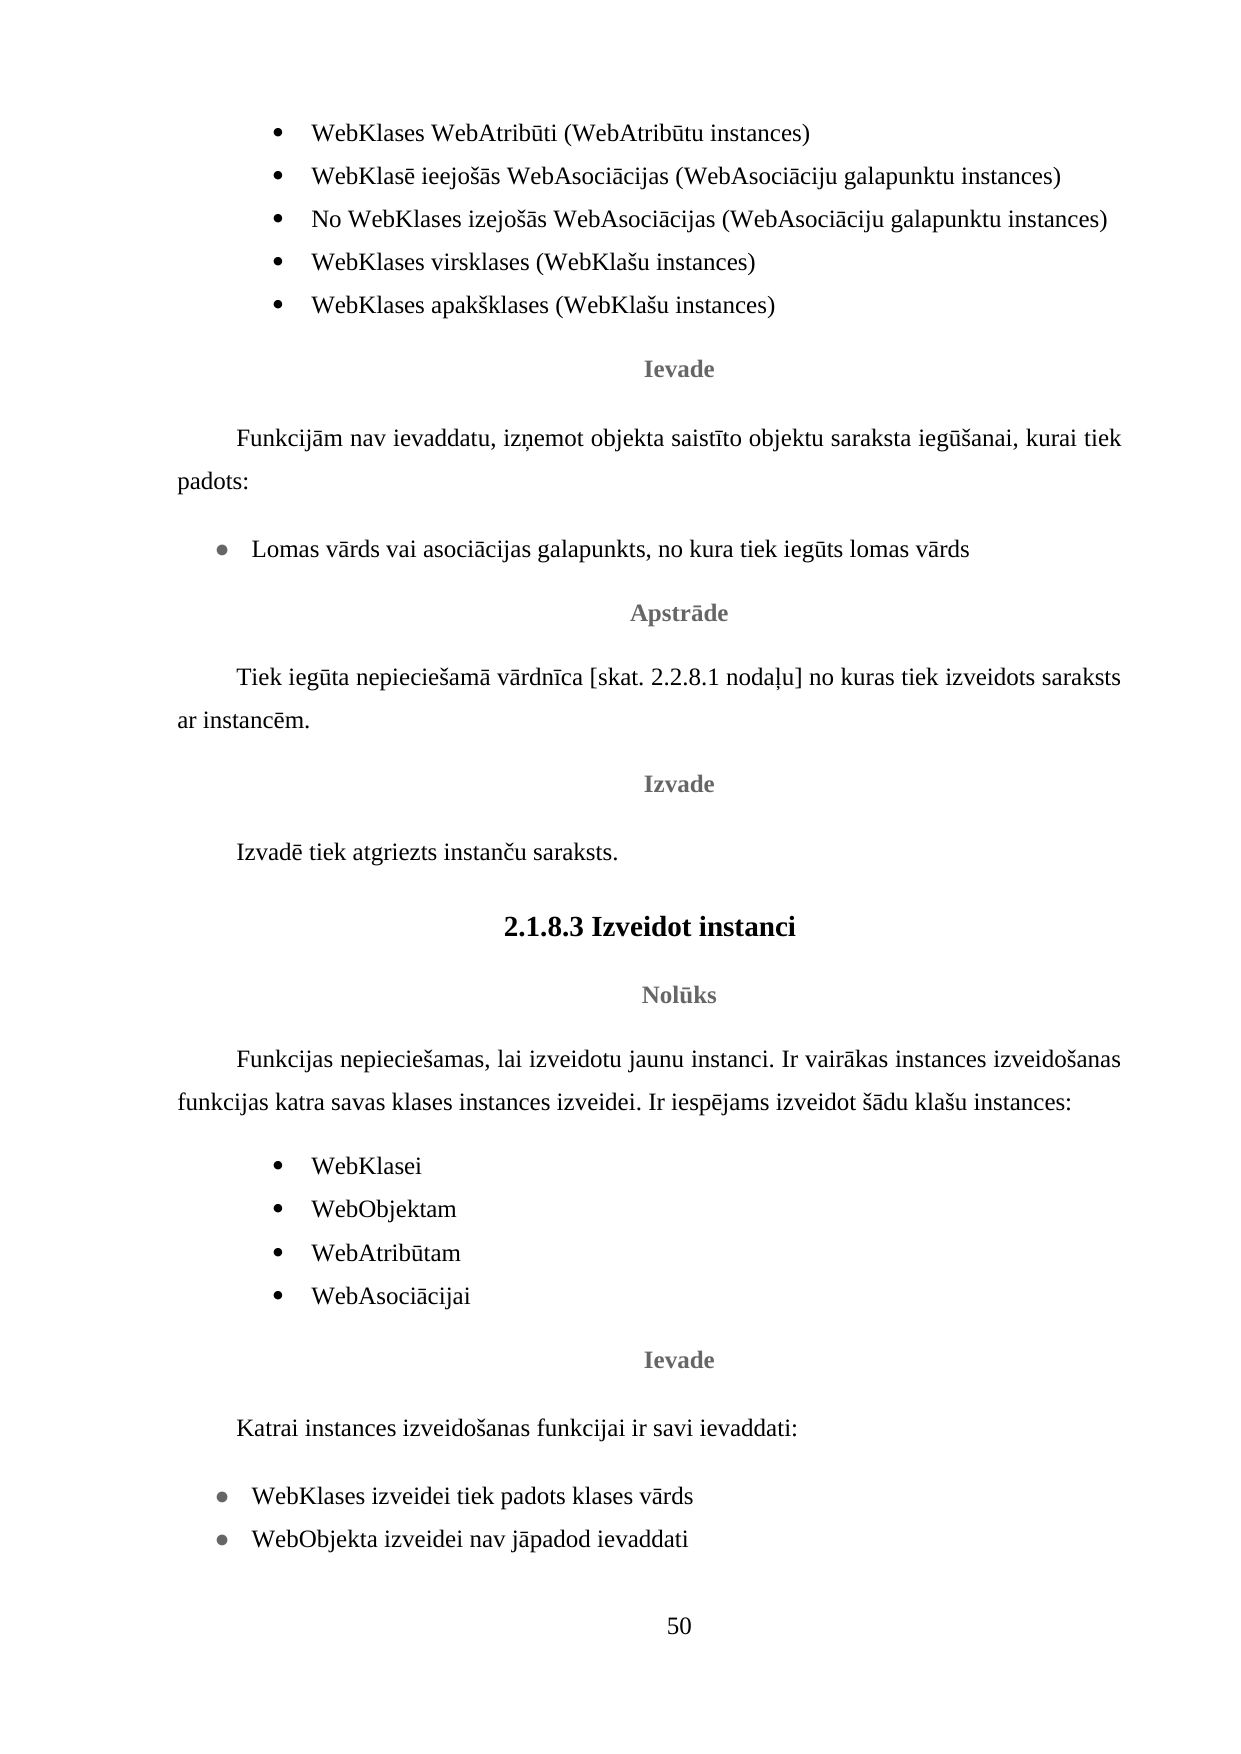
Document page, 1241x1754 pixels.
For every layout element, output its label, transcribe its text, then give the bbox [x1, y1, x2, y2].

text Ievade [177, 354, 1122, 383]
list WebObjekta izveidei nav jāpadod ievaddati [214, 1524, 1122, 1553]
list WebKlases apakšklases (WebKlašu instances) [273, 291, 1122, 319]
text Funkcijām nav ievaddatu, izņemot objekta saistīto objektu saraksta iegūšanai, kurai tiek padots: [177, 423, 1122, 494]
list WebKlases virsklases (WebKlašu instances) [273, 247, 1122, 276]
list WebKlasei [273, 1151, 1122, 1180]
text Katrai instances izveidošanas funkcijai ir savi ievaddati: [177, 1413, 1122, 1442]
text Funkcijas nepieciešamas, lai izveidotu jaunu instanci. Ir vairākas instances izveidošanas funkcijas katra savas klases instances izveidei. Ir iespējams izveidot šādu klašu instances: [177, 1044, 1122, 1116]
text Izvade [177, 769, 1122, 798]
text Apstrāde [177, 598, 1122, 627]
list Lomas vārds vai asociācijas galapunkts, no kura tiek iegūts lomas vārds [214, 534, 1122, 563]
list WebKlasē ieejošās WebAsociācijas (WebAsociāciju galapunktu instances) [273, 161, 1122, 190]
list WebAtribūtam [273, 1238, 1122, 1266]
list WebAsociācijai [273, 1281, 1122, 1309]
list No WebKlases izejošās WebAsociācijas (WebAsociāciju galapunktu instances) [273, 204, 1122, 233]
text Ievade [177, 1345, 1122, 1373]
list WebKlases WebAtribūti (WebAtribūtu instances) [273, 118, 1122, 147]
subtitle 2.1.8.3 Izveidot instanci [177, 909, 1122, 943]
text Izvadē tiek atgriezts instanču saraksts. [177, 837, 1122, 866]
list WebObjektam [273, 1194, 1122, 1223]
list WebKlases izveidei tiek padots klases vārds [214, 1481, 1122, 1510]
text Nolūks [177, 980, 1122, 1009]
text Tiek iegūta nepieciešamā vārdnīca [skat. 2.2.8.1 nodaļu] no kuras tiek izveidots saraksts ar instancēm. [177, 662, 1122, 734]
